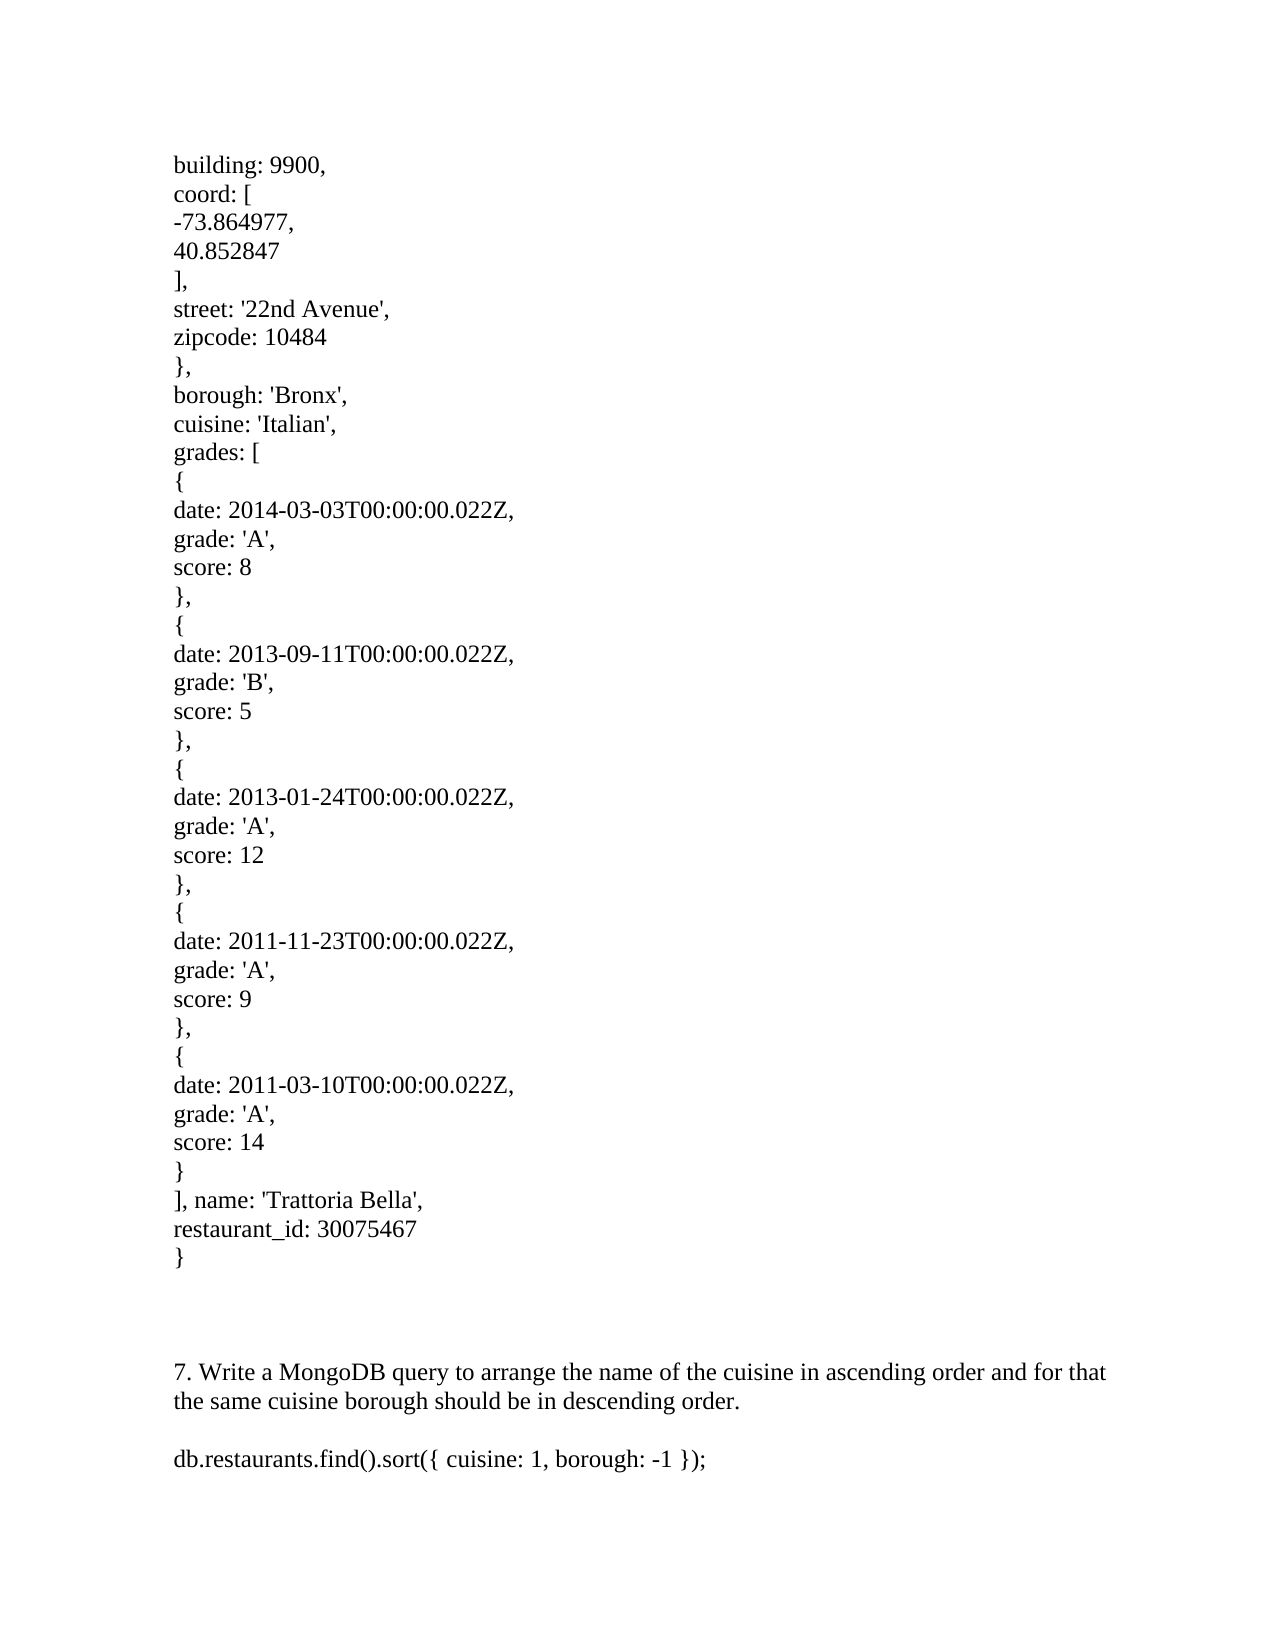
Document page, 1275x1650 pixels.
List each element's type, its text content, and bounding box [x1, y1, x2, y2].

text date: 2014-03-03T00:00:00.022Z, [173, 495, 1125, 524]
text { [173, 610, 1125, 639]
text }, [173, 725, 1125, 754]
text building: 9900, [173, 150, 1125, 179]
text grades: [ [173, 437, 1125, 466]
text score: 9 [173, 984, 1125, 1012]
text date: 2013-01-24T00:00:00.022Z, [173, 782, 1125, 811]
text score: 14 [173, 1127, 1125, 1156]
text db.restaurants.find().sort({ cuisine: 1, borough: -1 }); [173, 1444, 1125, 1472]
text }, [173, 1012, 1125, 1041]
text coord: [ [173, 179, 1125, 207]
text date: 2013-09-11T00:00:00.022Z, [173, 639, 1125, 667]
text 7. Write a MongoDB query to arrange the name of the cuisine in ascending order and for that the same cuisine borough should be in descending order. [173, 1357, 1125, 1415]
text restaurant_id: 30075467 [173, 1214, 1125, 1242]
text ], [173, 265, 1125, 294]
text grade: 'A', [173, 524, 1125, 552]
text street: '22nd Avenue', [173, 294, 1125, 322]
text { [173, 466, 1125, 495]
text }, [173, 351, 1125, 380]
text grade: 'A', [173, 1099, 1125, 1127]
text grade: 'B', [173, 667, 1125, 696]
text grade: 'A', [173, 955, 1125, 984]
text }, [173, 581, 1125, 610]
text score: 5 [173, 696, 1125, 725]
text zipcode: 10484 [173, 322, 1125, 351]
text { [173, 754, 1125, 782]
text } [173, 1242, 1125, 1271]
text ], name: 'Trattoria Bella', [173, 1185, 1125, 1214]
text date: 2011-03-10T00:00:00.022Z, [173, 1070, 1125, 1099]
text -73.864977, [173, 207, 1125, 236]
text score: 12 [173, 840, 1125, 869]
text cuisine: 'Italian', [173, 409, 1125, 437]
text date: 2011-11-23T00:00:00.022Z, [173, 926, 1125, 955]
text 40.852847 [173, 236, 1125, 265]
text borough: 'Bronx', [173, 380, 1125, 409]
text score: 8 [173, 552, 1125, 581]
text grade: 'A', [173, 811, 1125, 840]
text { [173, 1041, 1125, 1070]
text } [173, 1156, 1125, 1185]
text }, [173, 869, 1125, 897]
text { [173, 897, 1125, 926]
